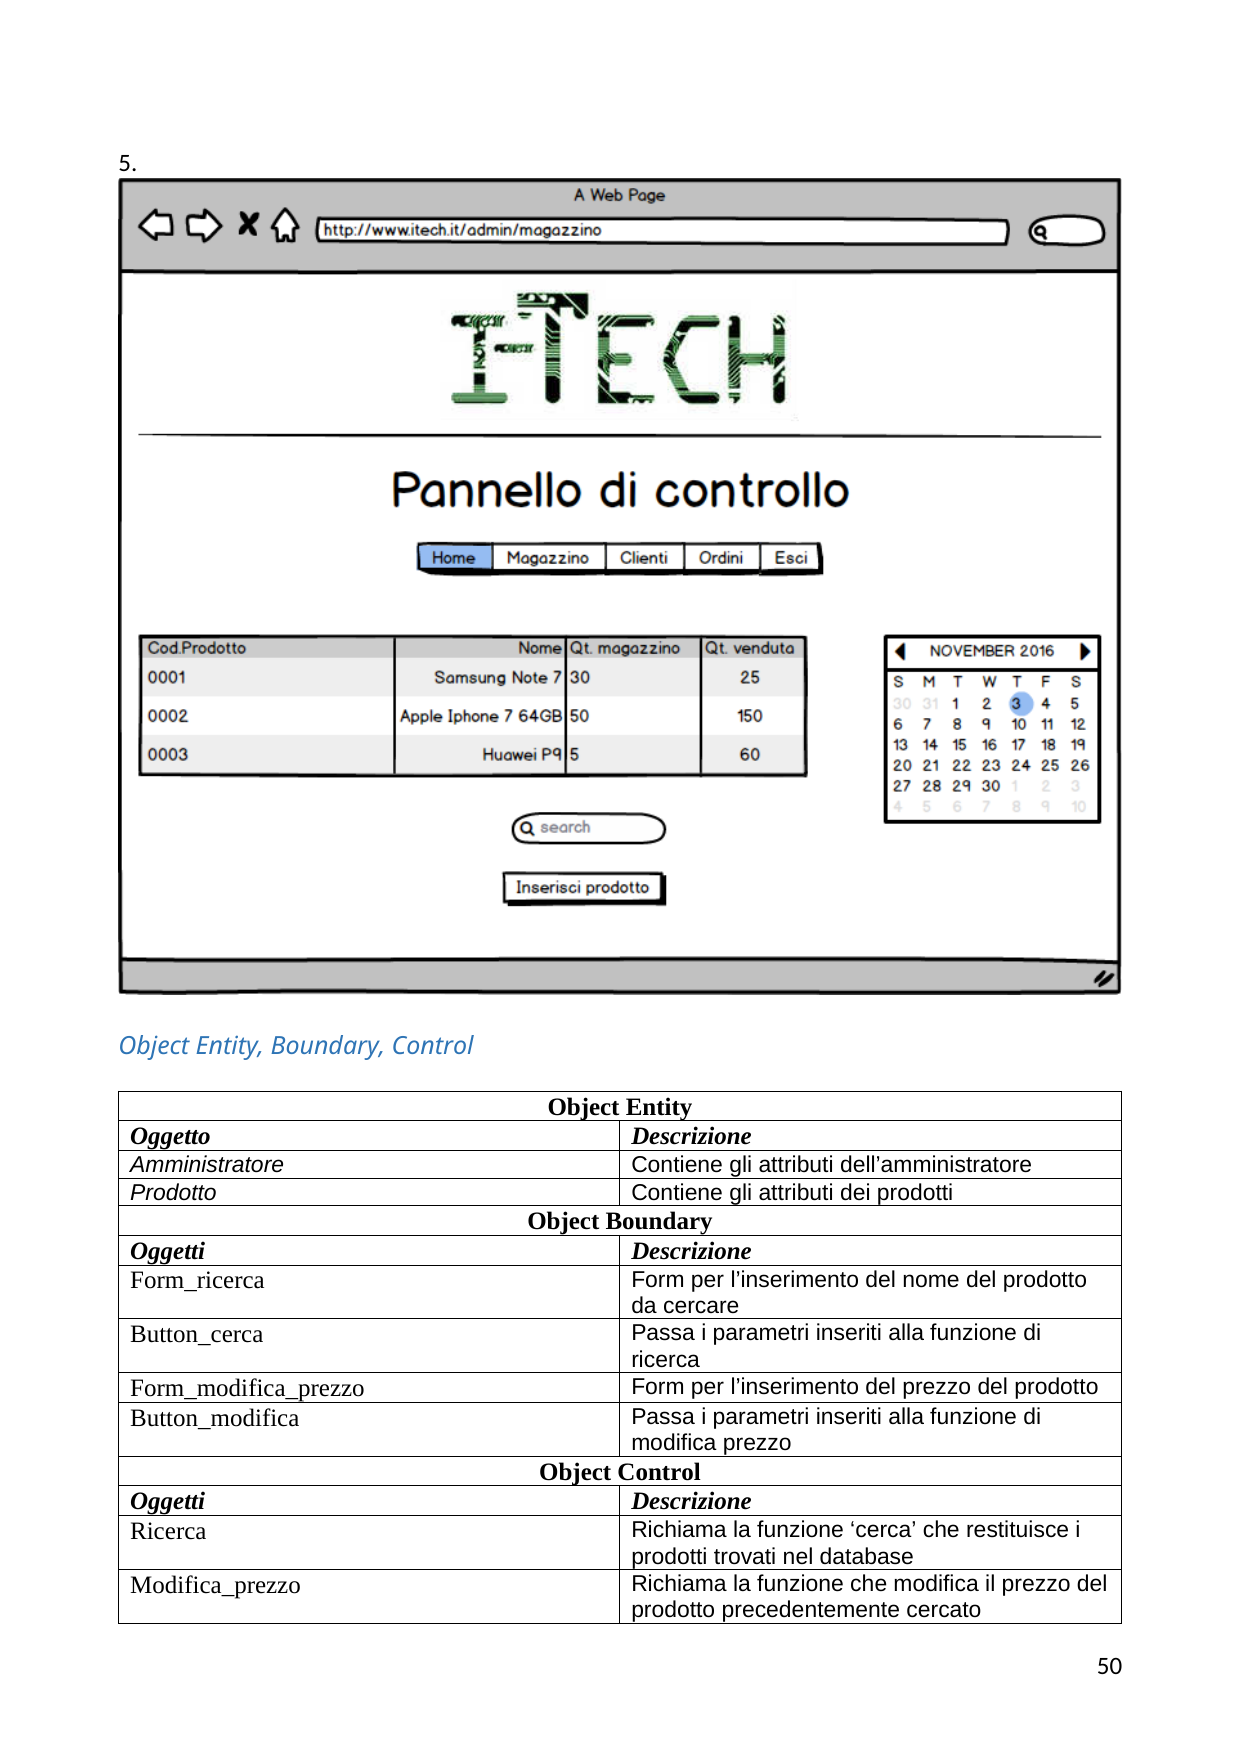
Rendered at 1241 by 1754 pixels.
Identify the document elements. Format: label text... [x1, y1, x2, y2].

table_cell Richiama la funzione che modifica il prezzo del prodotto precedentemente cercato [620, 1570, 1121, 1623]
table_cell Oggetti [119, 1486, 619, 1515]
table_cell Oggetto [119, 1121, 619, 1150]
table_cell Contiene gli attributi dei prodotti [620, 1179, 1121, 1205]
table_cell Oggetti [119, 1236, 619, 1264]
table_cell Passa i parametri inseriti alla funzione di ricerca [620, 1319, 1121, 1372]
table_cell Form per l’inserimento del prezzo del prodotto [620, 1373, 1121, 1402]
table_cell Form_ricerca [119, 1266, 619, 1318]
table_cell Descrizione [620, 1121, 1121, 1150]
picture [118, 178, 1122, 995]
table_cell Button_cerca [119, 1319, 619, 1372]
table_cell Richiama la funzione ‘cerca’ che restituisce i prodotti trovati nel database [620, 1516, 1121, 1569]
table_cell Passa i parametri inseriti alla funzione di modifica prezzo [620, 1403, 1121, 1456]
table_cell Prodotto [119, 1179, 619, 1205]
table_cell Button_modifica [119, 1403, 619, 1456]
table_cell Ricerca [119, 1516, 619, 1569]
table_cell Object Control [119, 1457, 1121, 1485]
table_cell Contiene gli attributi dell’amministratore [620, 1151, 1121, 1178]
table_cell Amministratore [119, 1151, 619, 1178]
table_cell Descrizione [620, 1486, 1121, 1515]
table_cell Form per l’inserimento del nome del prodotto da cercare [620, 1266, 1121, 1318]
subtitle Object Entity, Boundary, Control [118, 1028, 1122, 1062]
table_cell Modifica_prezzo [119, 1570, 619, 1623]
table_header Object Entity [119, 1092, 1121, 1120]
table_cell Object Boundary [119, 1206, 1121, 1235]
table_cell Form_modifica_prezzo [119, 1373, 619, 1402]
table_cell Descrizione [620, 1236, 1121, 1264]
